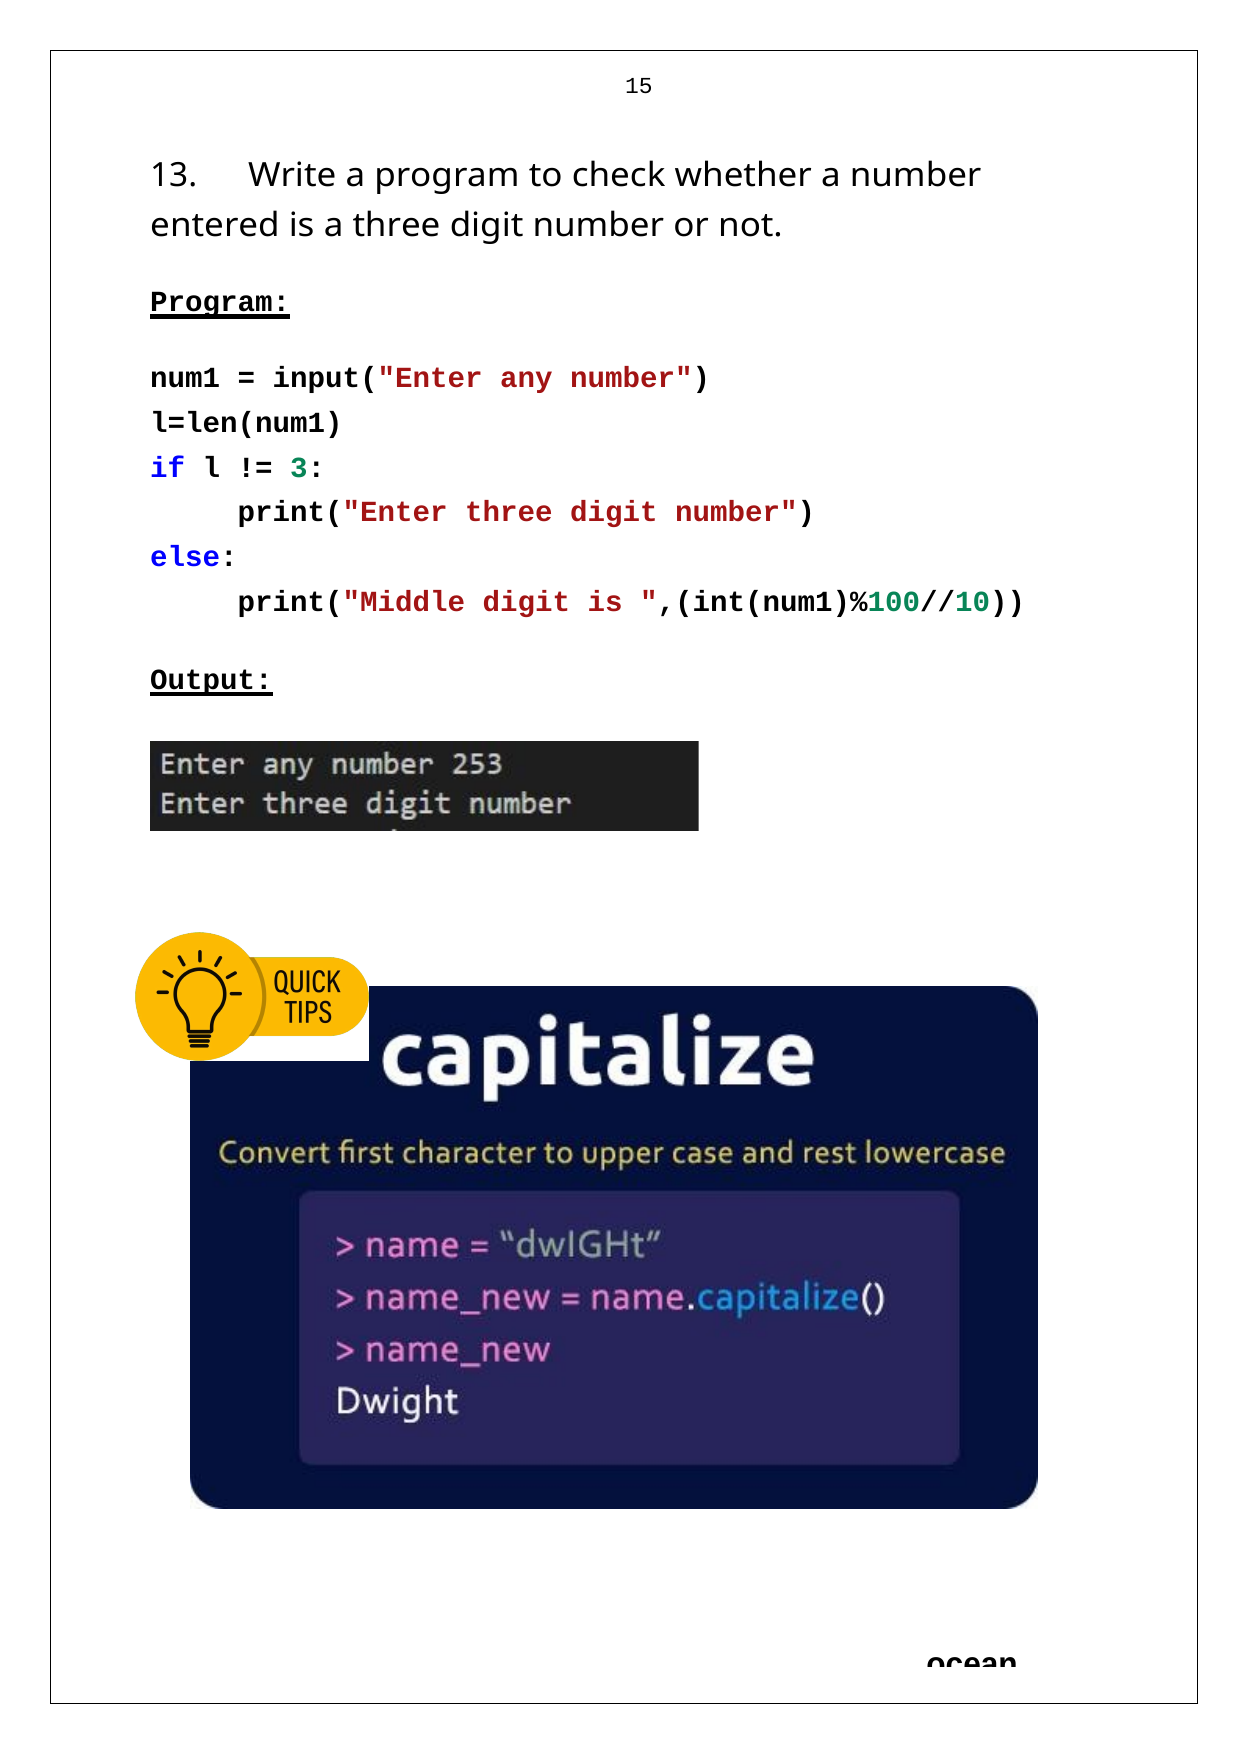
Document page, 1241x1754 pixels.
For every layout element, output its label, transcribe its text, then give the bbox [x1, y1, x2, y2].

subtitle Write a program to check whether a number entered is a three digit number or not. [150, 151, 1113, 246]
text print("Enter three digit number") else: [150, 498, 817, 575]
picture [135, 932, 1038, 1509]
text if l != 3: [150, 453, 1197, 486]
text num1 = input("Enter any number") l=len(num1) [150, 364, 712, 441]
text Program: [150, 288, 1197, 321]
picture [150, 741, 699, 831]
text print("Middle digit is ",(int(num1)%100//10)) Output: [150, 587, 1027, 698]
